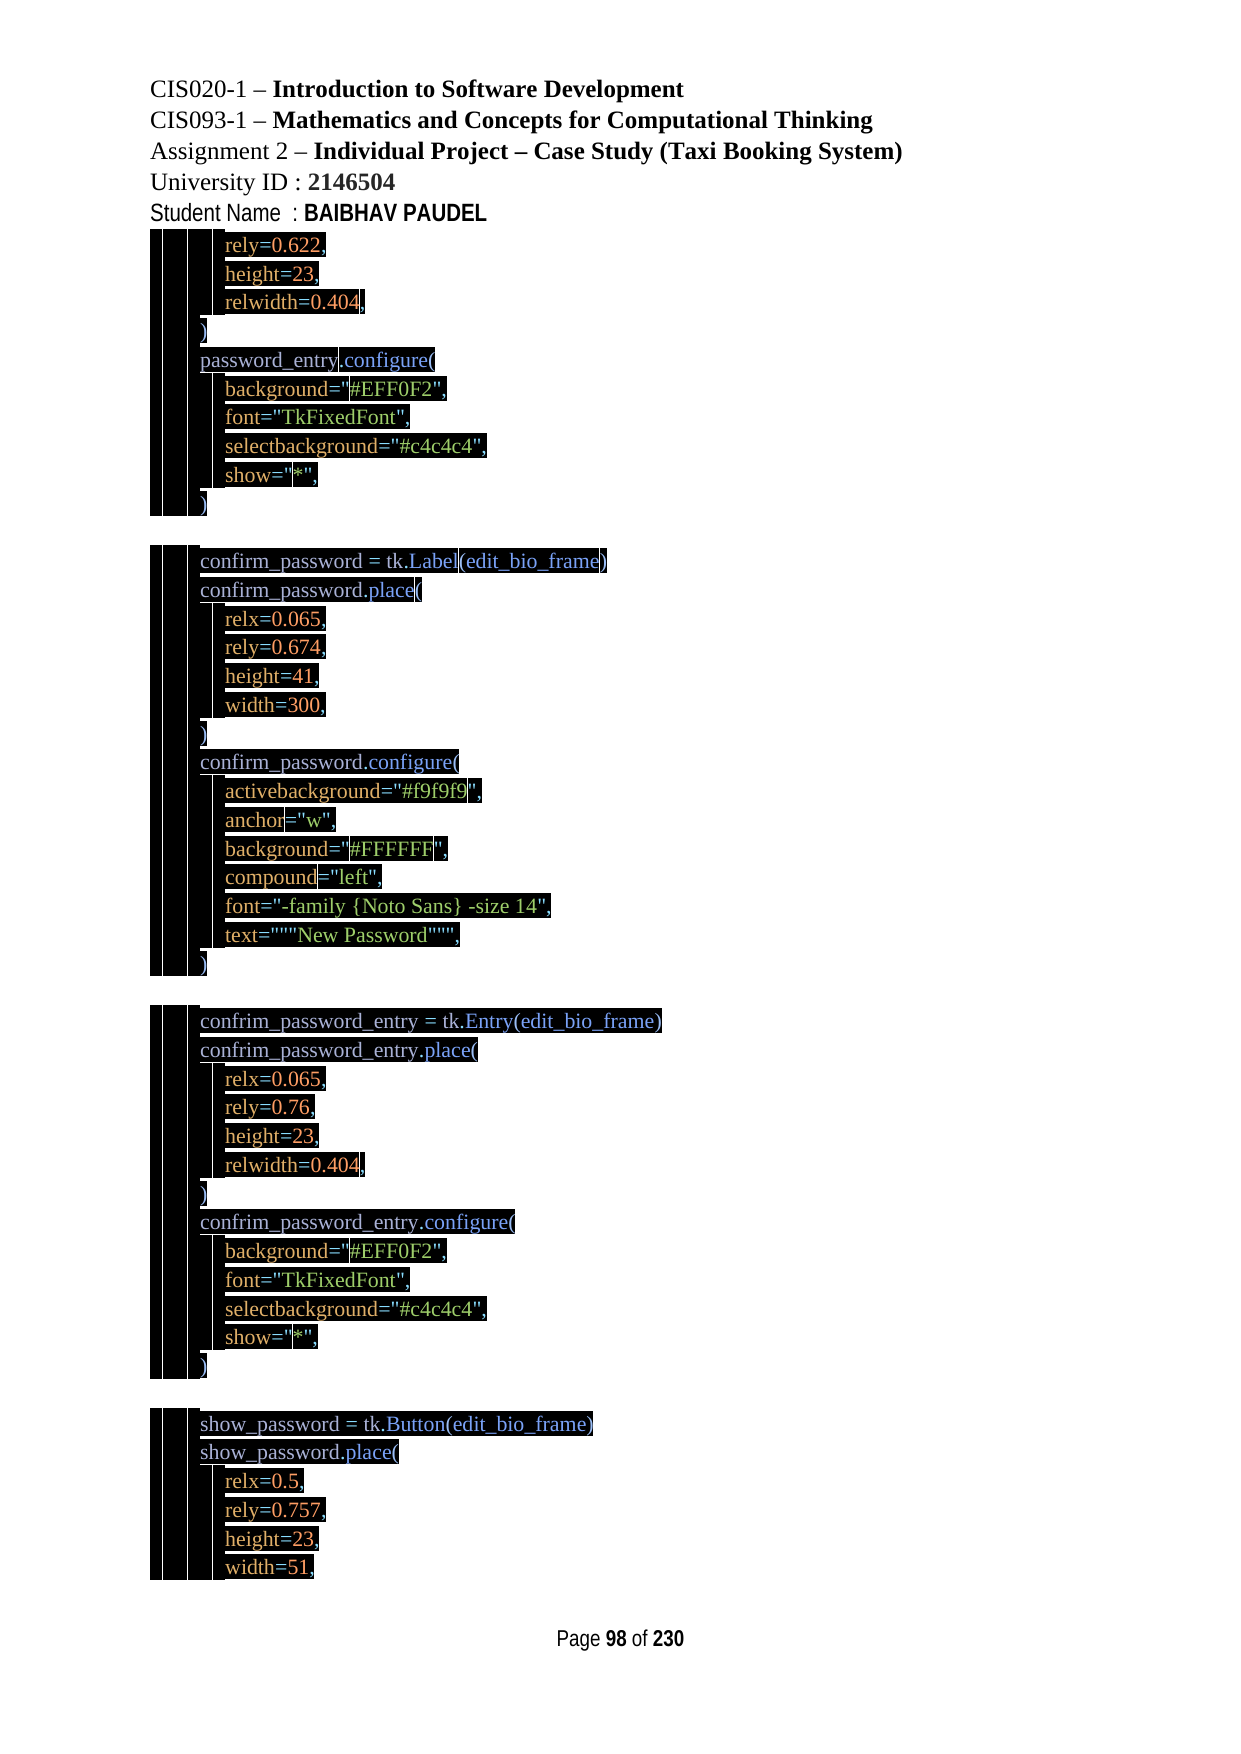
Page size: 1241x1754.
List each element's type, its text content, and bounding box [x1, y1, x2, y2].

text confirm_password.configure( [200, 746, 1090, 775]
text activebackground="#f9f9f9", [225, 775, 1090, 804]
text background="#EFF0F2", [225, 1235, 1090, 1264]
text relx=0.065, [225, 1063, 1090, 1091]
text relwidth=0.404, [225, 286, 1090, 315]
text anchor="w", [225, 804, 1090, 833]
text password_entry.configure( [200, 344, 1090, 373]
text height=23, [225, 1523, 1090, 1551]
text rely=0.757, [225, 1494, 1090, 1523]
text confrim_password_entry.place( [200, 1034, 1090, 1063]
text confirm_password.place( [200, 574, 1090, 603]
text background="#EFF0F2", [225, 373, 1090, 401]
text confirm_password = tk.Label(edit_bio_frame) [200, 545, 1090, 574]
text ) [200, 315, 1090, 344]
text ) [200, 1178, 1090, 1206]
text confrim_password_entry.configure( [200, 1206, 1090, 1235]
text show="*", [225, 459, 1090, 488]
text rely=0.76, [225, 1091, 1090, 1120]
text ) [200, 718, 1090, 746]
text width=51, [225, 1551, 1090, 1580]
text rely=0.622, [225, 229, 1090, 258]
text height=41, [225, 660, 1090, 689]
text compound="left", [225, 861, 1090, 890]
text relx=0.065, [225, 603, 1090, 631]
text ) [200, 1350, 1090, 1379]
text show_password.place( [200, 1436, 1090, 1465]
text height=23, [225, 1120, 1090, 1149]
text rely=0.674, [225, 631, 1090, 660]
text selectbackground="#c4c4c4", [225, 1293, 1090, 1321]
text relx=0.5, [225, 1465, 1090, 1494]
text selectbackground="#c4c4c4", [225, 430, 1090, 459]
text width=300, [225, 689, 1090, 718]
text font="TkFixedFont", [225, 401, 1090, 430]
text show="*", [225, 1321, 1090, 1350]
text text="""New Password""", [225, 919, 1090, 948]
text relwidth=0.404, [225, 1149, 1090, 1178]
text ) [200, 948, 1090, 976]
text ) [200, 488, 1090, 516]
text background="#FFFFFF", [225, 833, 1090, 861]
text height=23, [225, 258, 1090, 286]
text show_password = tk.Button(edit_bio_frame) [200, 1408, 1090, 1436]
text confrim_password_entry = tk.Entry(edit_bio_frame) [200, 1005, 1090, 1034]
text font="-family {Noto Sans} -size 14", [225, 890, 1090, 919]
text font="TkFixedFont", [225, 1264, 1090, 1293]
